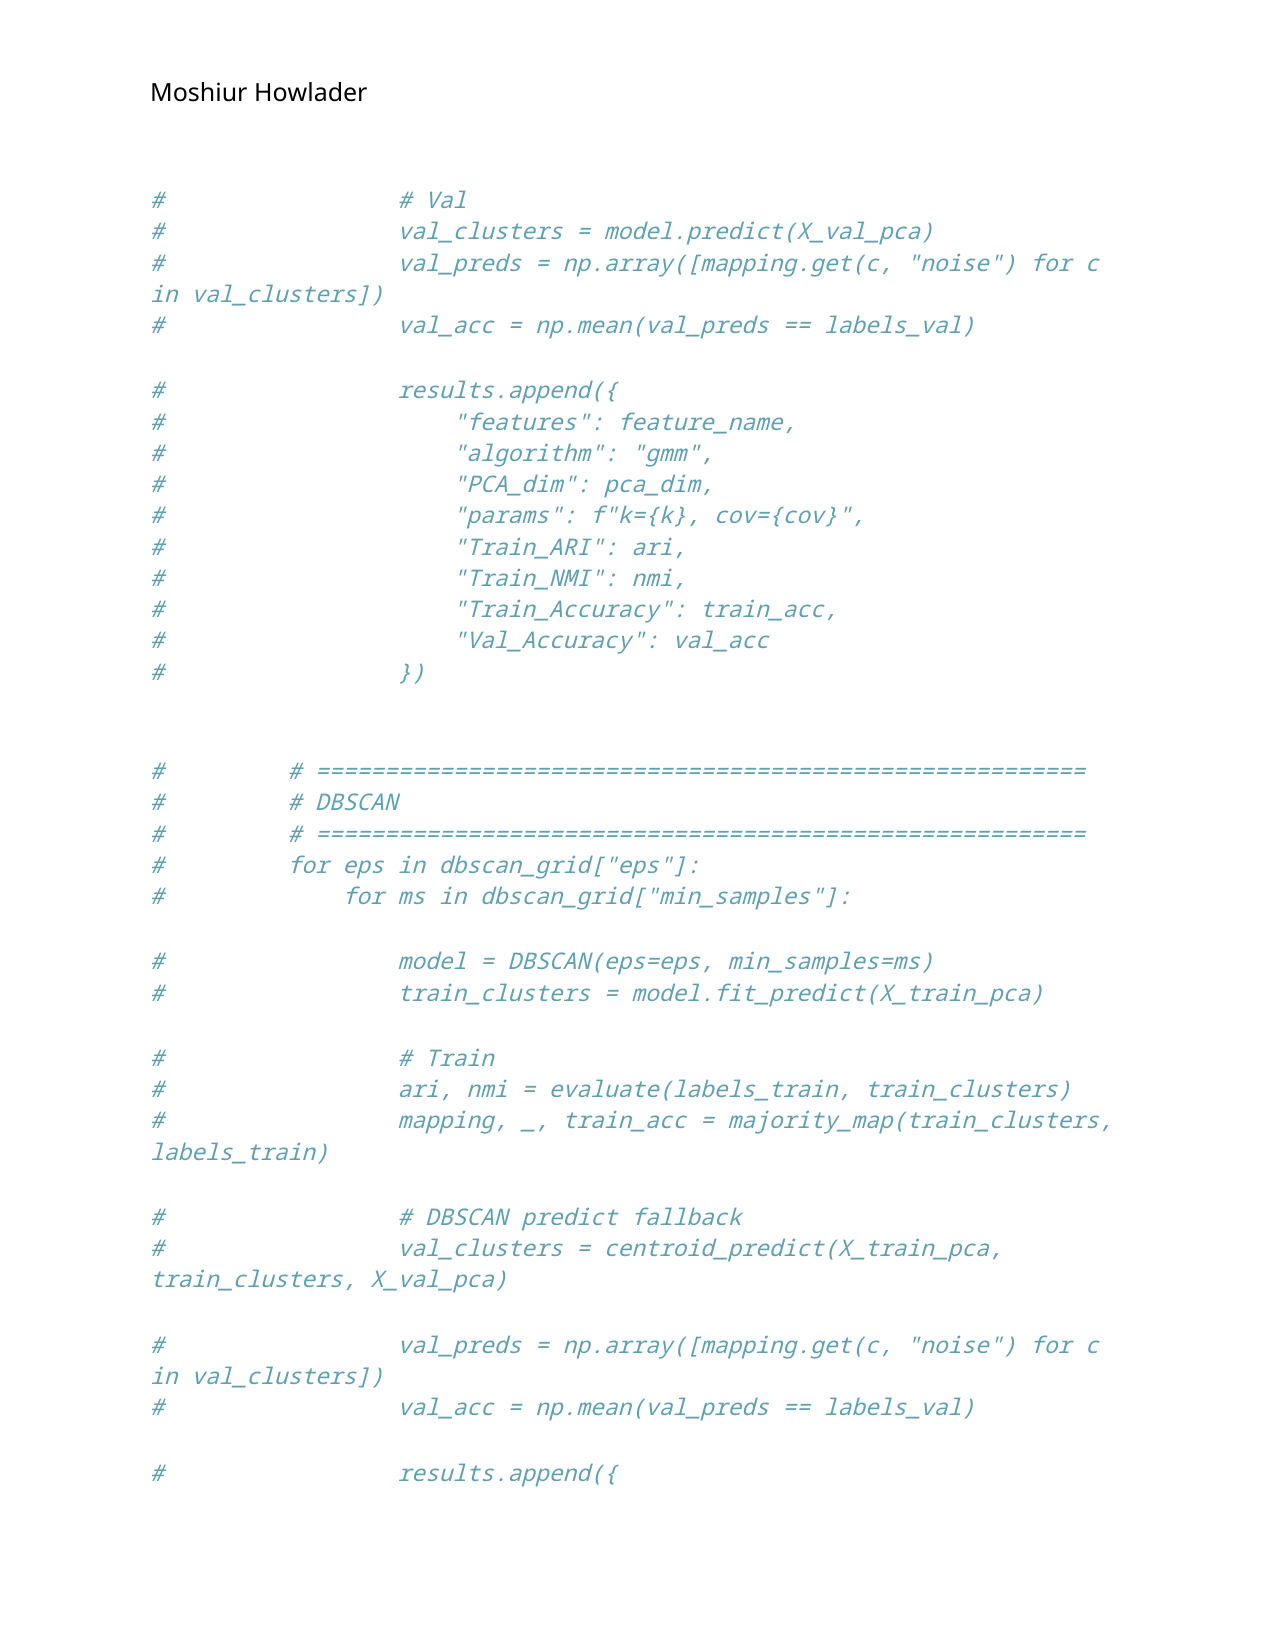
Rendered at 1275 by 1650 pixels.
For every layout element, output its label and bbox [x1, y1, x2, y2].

text [150, 150, 1125, 1488]
